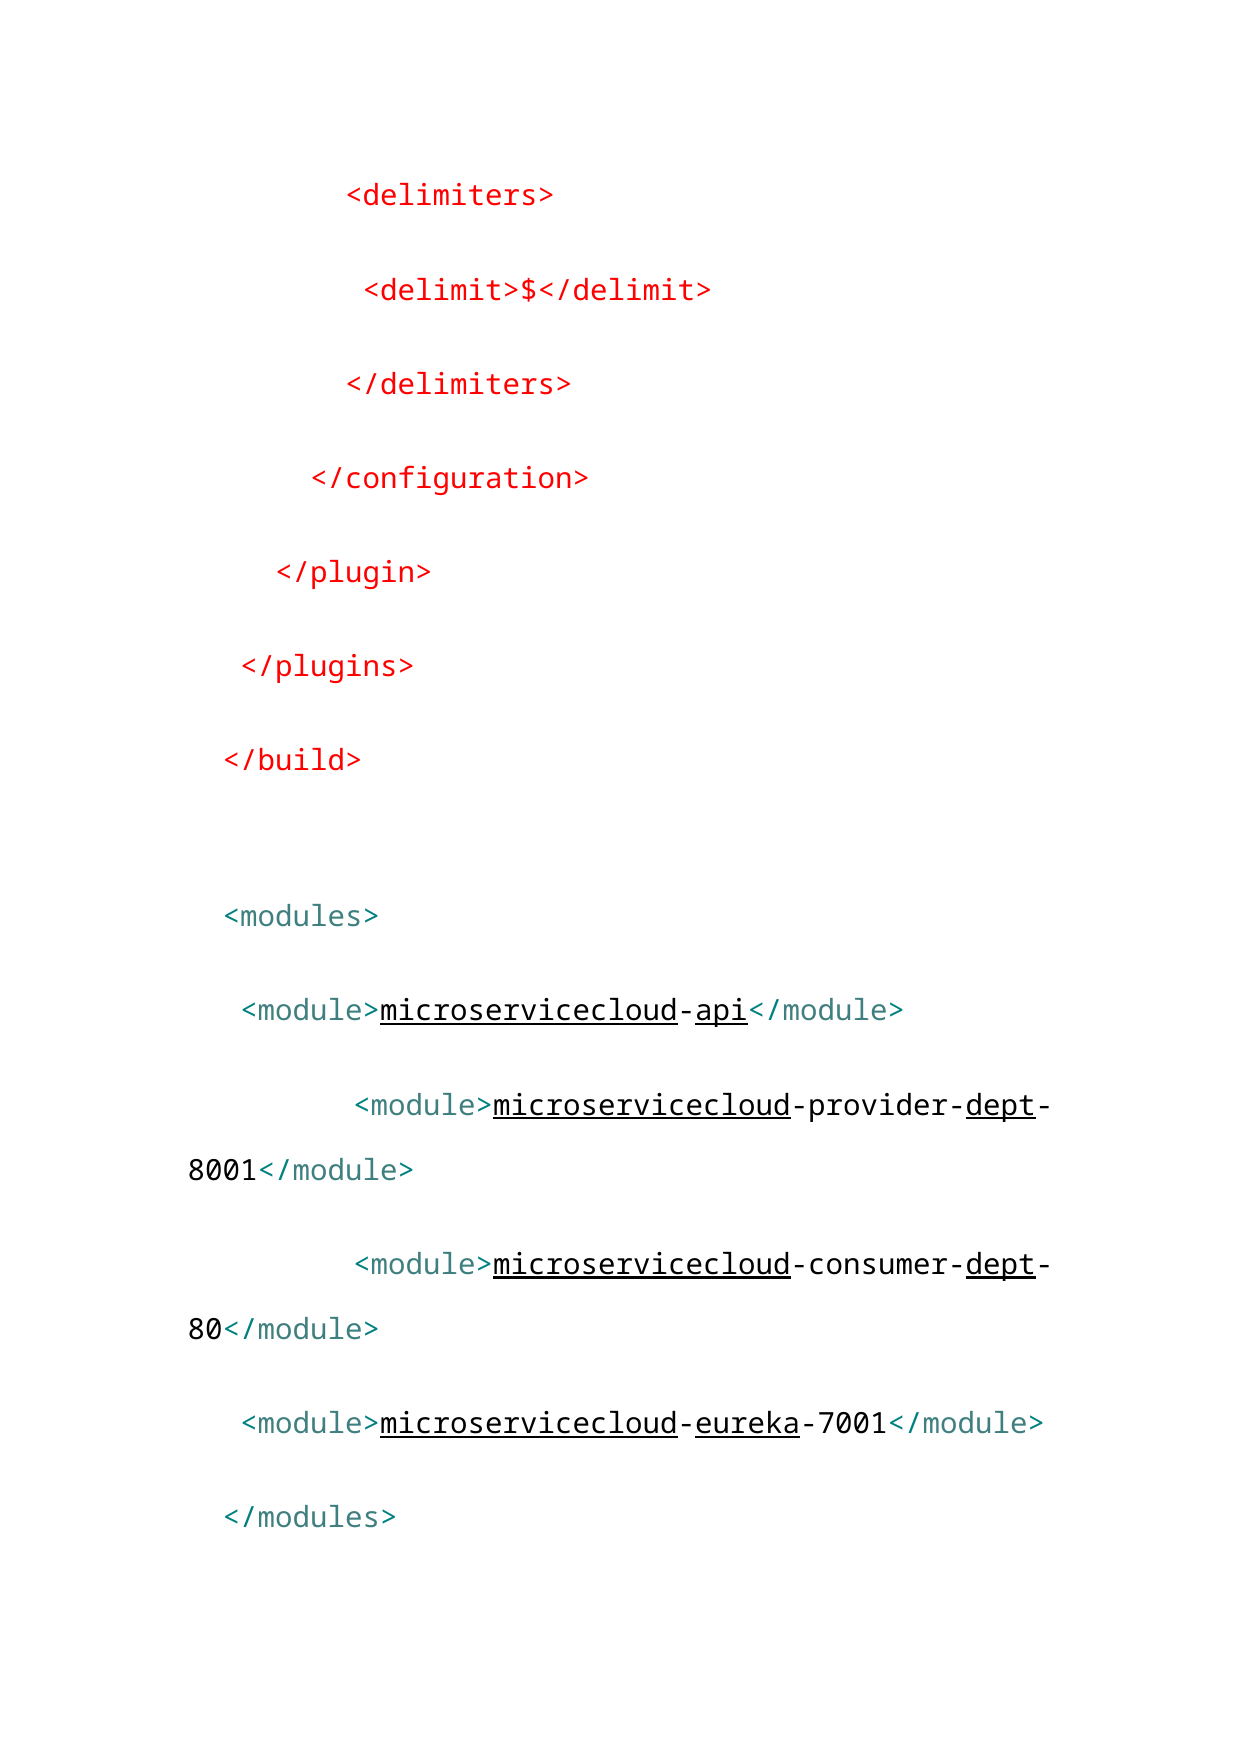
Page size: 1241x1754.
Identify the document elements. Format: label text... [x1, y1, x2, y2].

text <module>microservicecloud-consumer-dept-80</module> [187, 1230, 1053, 1360]
text <module>microservicecloud-eureka-7001</module> [187, 1389, 1053, 1454]
text <delimiters> [187, 162, 1053, 227]
text <delimit>$</delimit> [187, 256, 1053, 321]
text </plugin> [187, 539, 1053, 604]
text </delimiters> [187, 350, 1053, 415]
text <module>microservicecloud-provider-dept-8001</module> [187, 1071, 1053, 1201]
text <modules> [187, 883, 1053, 948]
text </configuration> [187, 444, 1053, 509]
text </modules> [187, 1484, 1053, 1549]
text <module>microservicecloud-api</module> [187, 977, 1053, 1042]
text </plugins> [187, 633, 1053, 698]
text </build> [187, 727, 1053, 792]
